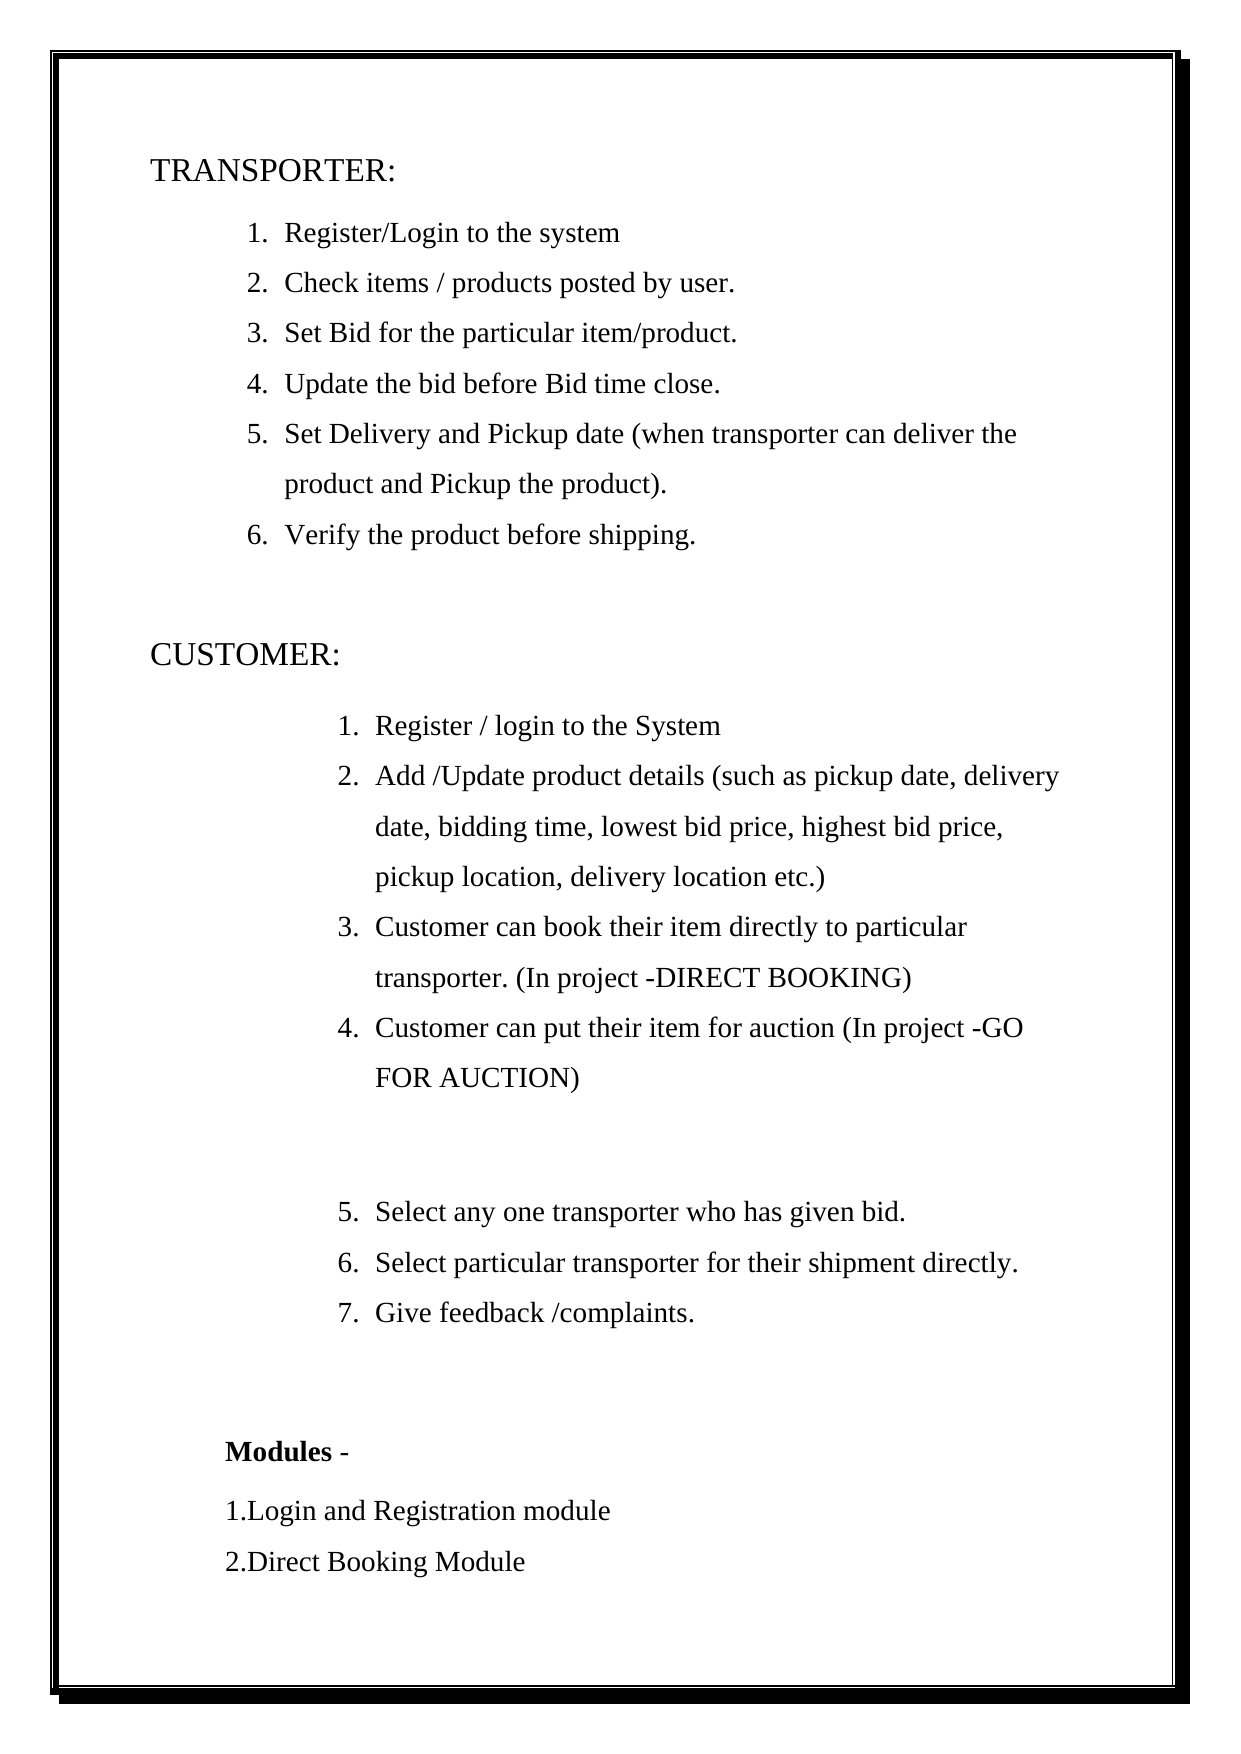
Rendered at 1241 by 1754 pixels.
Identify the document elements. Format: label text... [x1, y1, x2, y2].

list Select particular transporter for their shipment directly. [337, 1245, 1081, 1278]
list Select any one transporter who has given bid. [337, 1194, 1081, 1228]
list Register/Login to the system [247, 215, 1081, 248]
list Verify the product before shipping. [247, 517, 1081, 550]
list Customer can book their item directly to particular transporter. (In project -DIRECT BOOKING) [337, 909, 1081, 993]
list Modules - [225, 1434, 1081, 1468]
list Add /Update product details (such as pickup date, delivery date, bidding time, lowest bid price, highest bid price, pickup location, delivery location etc.) [337, 758, 1081, 893]
list Set Bid for the particular item/product. [247, 316, 1081, 349]
list Customer can put their item for auction (In project -GO FOR AUCTION) [337, 1010, 1081, 1094]
text 2.Direct Booking Module [225, 1544, 1081, 1577]
list Give feedback /complaints. [337, 1295, 1081, 1328]
text 1.Login and Registration module [225, 1493, 1081, 1527]
list Register / login to the System [337, 708, 1081, 742]
text CUSTOMER: [150, 634, 1081, 672]
text TRANSPORTER: [150, 150, 1081, 188]
list Check items / products posted by user. [247, 265, 1081, 299]
list Set Delivery and Pickup date (when transporter can deliver the product and Pickup the product). [247, 416, 1081, 500]
list Update the bid before Bid time close. [247, 366, 1081, 399]
